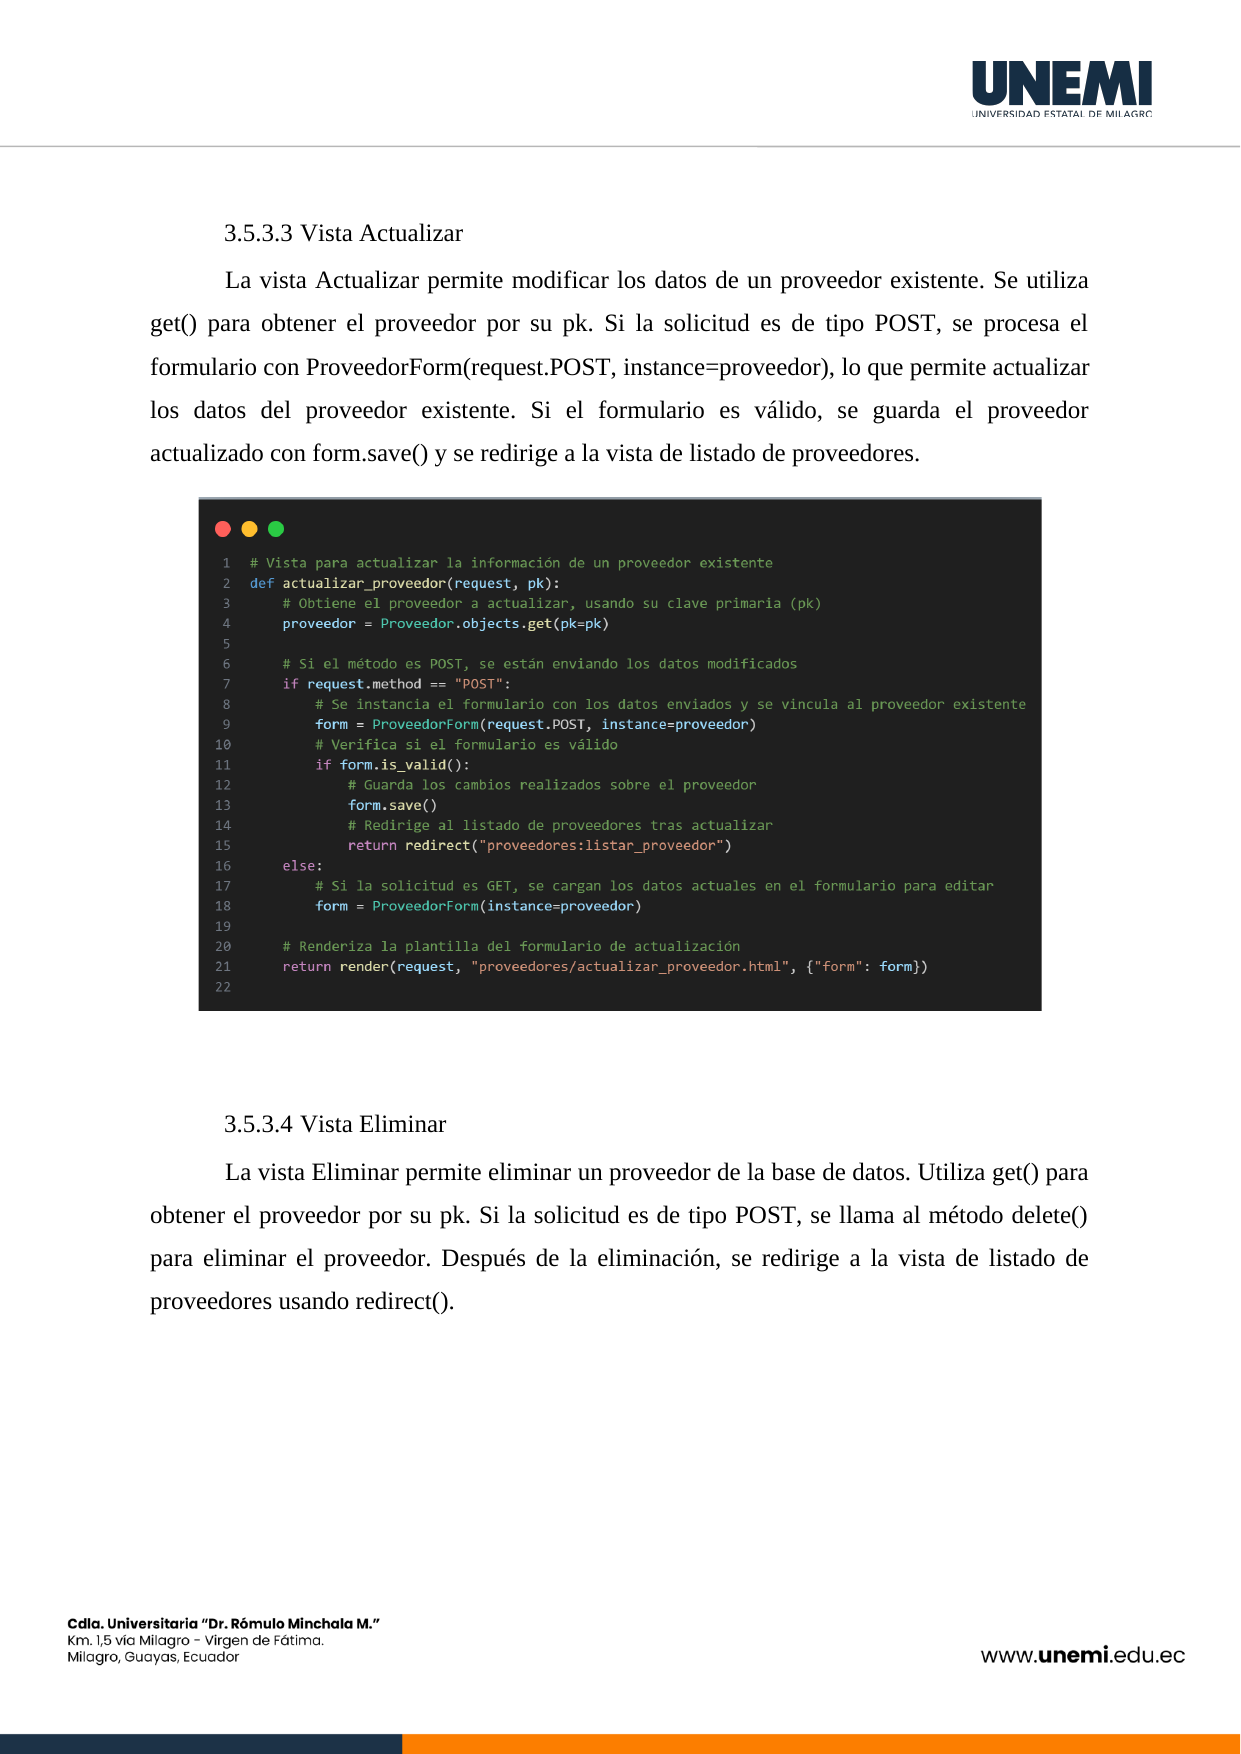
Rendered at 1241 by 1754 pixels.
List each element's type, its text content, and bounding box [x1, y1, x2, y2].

picture [198, 497, 1042, 1011]
text La vista Eliminar permite eliminar un proveedor de la base de datos. Utiliza get() para obtener el proveedor por su pk. Si la solicitud es de tipo POST, se llama al método delete() para eliminar el proveedor. Después de la eliminación, se redirige a la vista de listado de proveedores usando redirect(). [150, 1157, 1090, 1315]
text La vista Actualizar permite modificar los datos de un proveedor existente. Se utiliza get() para obtener el proveedor por su pk. Si la solicitud es de tipo POST, se procesa el formulario con ProveedorForm(request.POST, instance=proveedor), lo que permite actualizar los datos del proveedor existente. Si el formulario es válido, se guarda el proveedor actualizado con form.save() y se redirige a la vista de listado de proveedores. [150, 265, 1090, 467]
subtitle Vista Eliminar [224, 1109, 1090, 1138]
subtitle Vista Actualizar [224, 218, 1090, 247]
picture [972, 61, 1152, 117]
picture [0, 1574, 1241, 1754]
